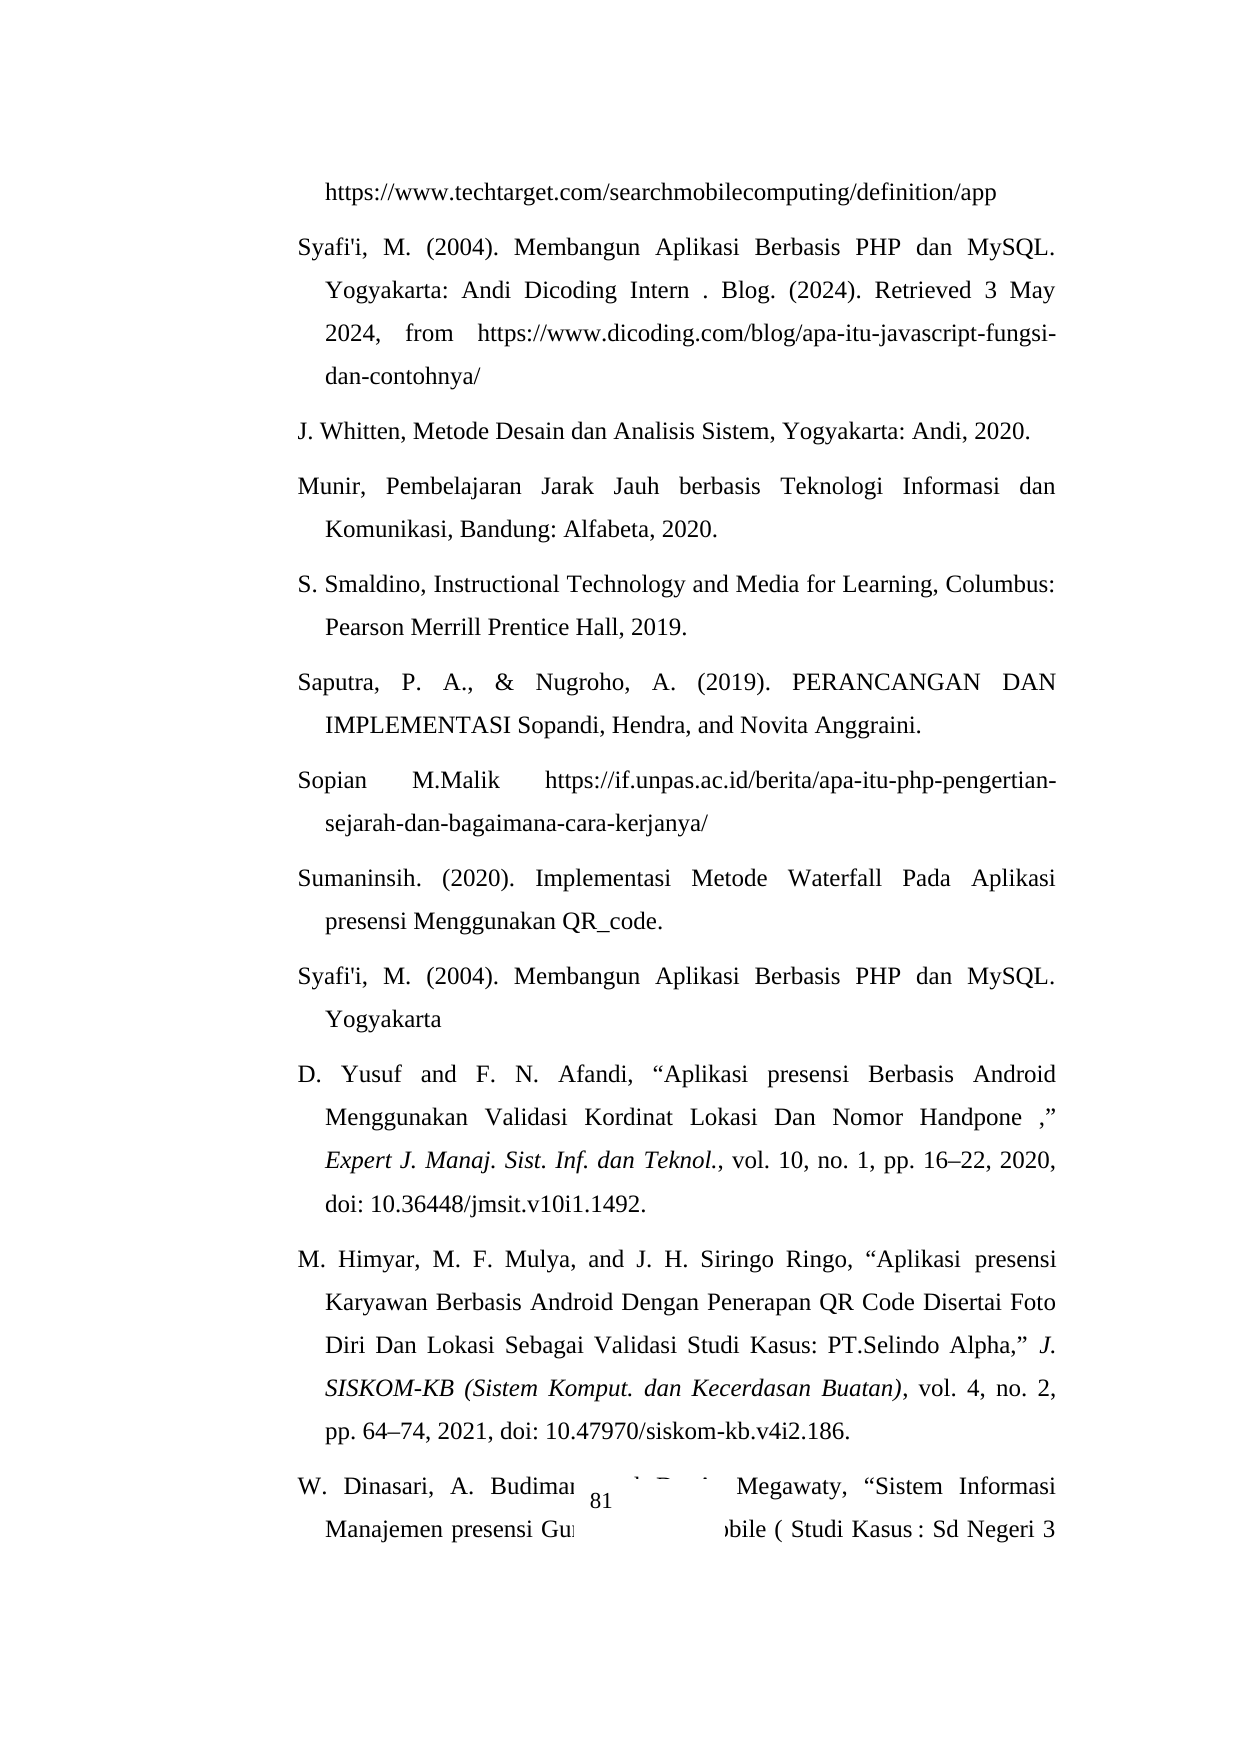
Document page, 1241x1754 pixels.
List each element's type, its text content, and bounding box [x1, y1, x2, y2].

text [297, 177, 1056, 206]
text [297, 1471, 1056, 1543]
text Saputra, P. A., & Nugroho, A. (2019). PERANCANGAN DAN IMPLEMENTASI Sopandi, Hendra, and Novita Anggraini. [297, 667, 1056, 739]
text S. Smaldino, Instructional Technology and Media for Learning, Columbus: Pearson Merrill Prentice Hall, 2019. [297, 569, 1056, 641]
text Munir, Pembelajaran Jarak Jauh berbasis Teknologi Informasi dan Komunikasi, Bandung: Alfabeta, 2020. [297, 471, 1056, 543]
text Sopian M.Malik https://if.unpas.ac.id/berita/apa-itu-php-pengertian-sejarah-dan-bagaimana-cara-kerjanya/ [297, 765, 1056, 837]
text M. Himyar, M. F. Mulya, and J. H. Siringo Ringo, “Aplikasi presensi Karyawan Berbasis Android Dengan Penerapan QR Code Disertai Foto Diri Dan Lokasi Sebagai Validasi Studi Kasus: PT.Selindo Alpha,” J. SISKOM-KB (Sistem Komput. dan Kecerdasan Buatan), vol. 4, no. 2, pp. 64–74, 2021, doi: 10.47970/siskom-kb.v4i2.186. [297, 1244, 1056, 1445]
text Sumaninsih. (2020). Implementasi Metode Waterfall Pada Aplikasi presensi Menggunakan QR_code. [297, 863, 1056, 935]
text D. Yusuf and F. N. Afandi, “Aplikasi presensi Berbasis Android Menggunakan Validasi Kordinat Lokasi Dan Nomor Handpone ,” Expert J. Manaj. Sist. Inf. dan Teknol., vol. 10, no. 1, pp. 16–22, 2020, doi: 10.36448/jmsit.v10i1.1492. [297, 1059, 1056, 1217]
text J. Whitten, Metode Desain dan Analisis Sistem, Yogyakarta: Andi, 2020. [297, 416, 1056, 445]
text Syafi'i, M. (2004). Membangun Aplikasi Berbasis PHP dan MySQL. Yogyakarta [297, 961, 1056, 1033]
text Syafi'i, M. (2004). Membangun Aplikasi Berbasis PHP dan MySQL. Yogyakarta: Andi Dicoding Intern . Blog. (2024). Retrieved 3 May 2024, from https://www.dicoding.com/blog/apa-itu-javascript-fungsi-dan-contohnya/ [297, 232, 1056, 390]
